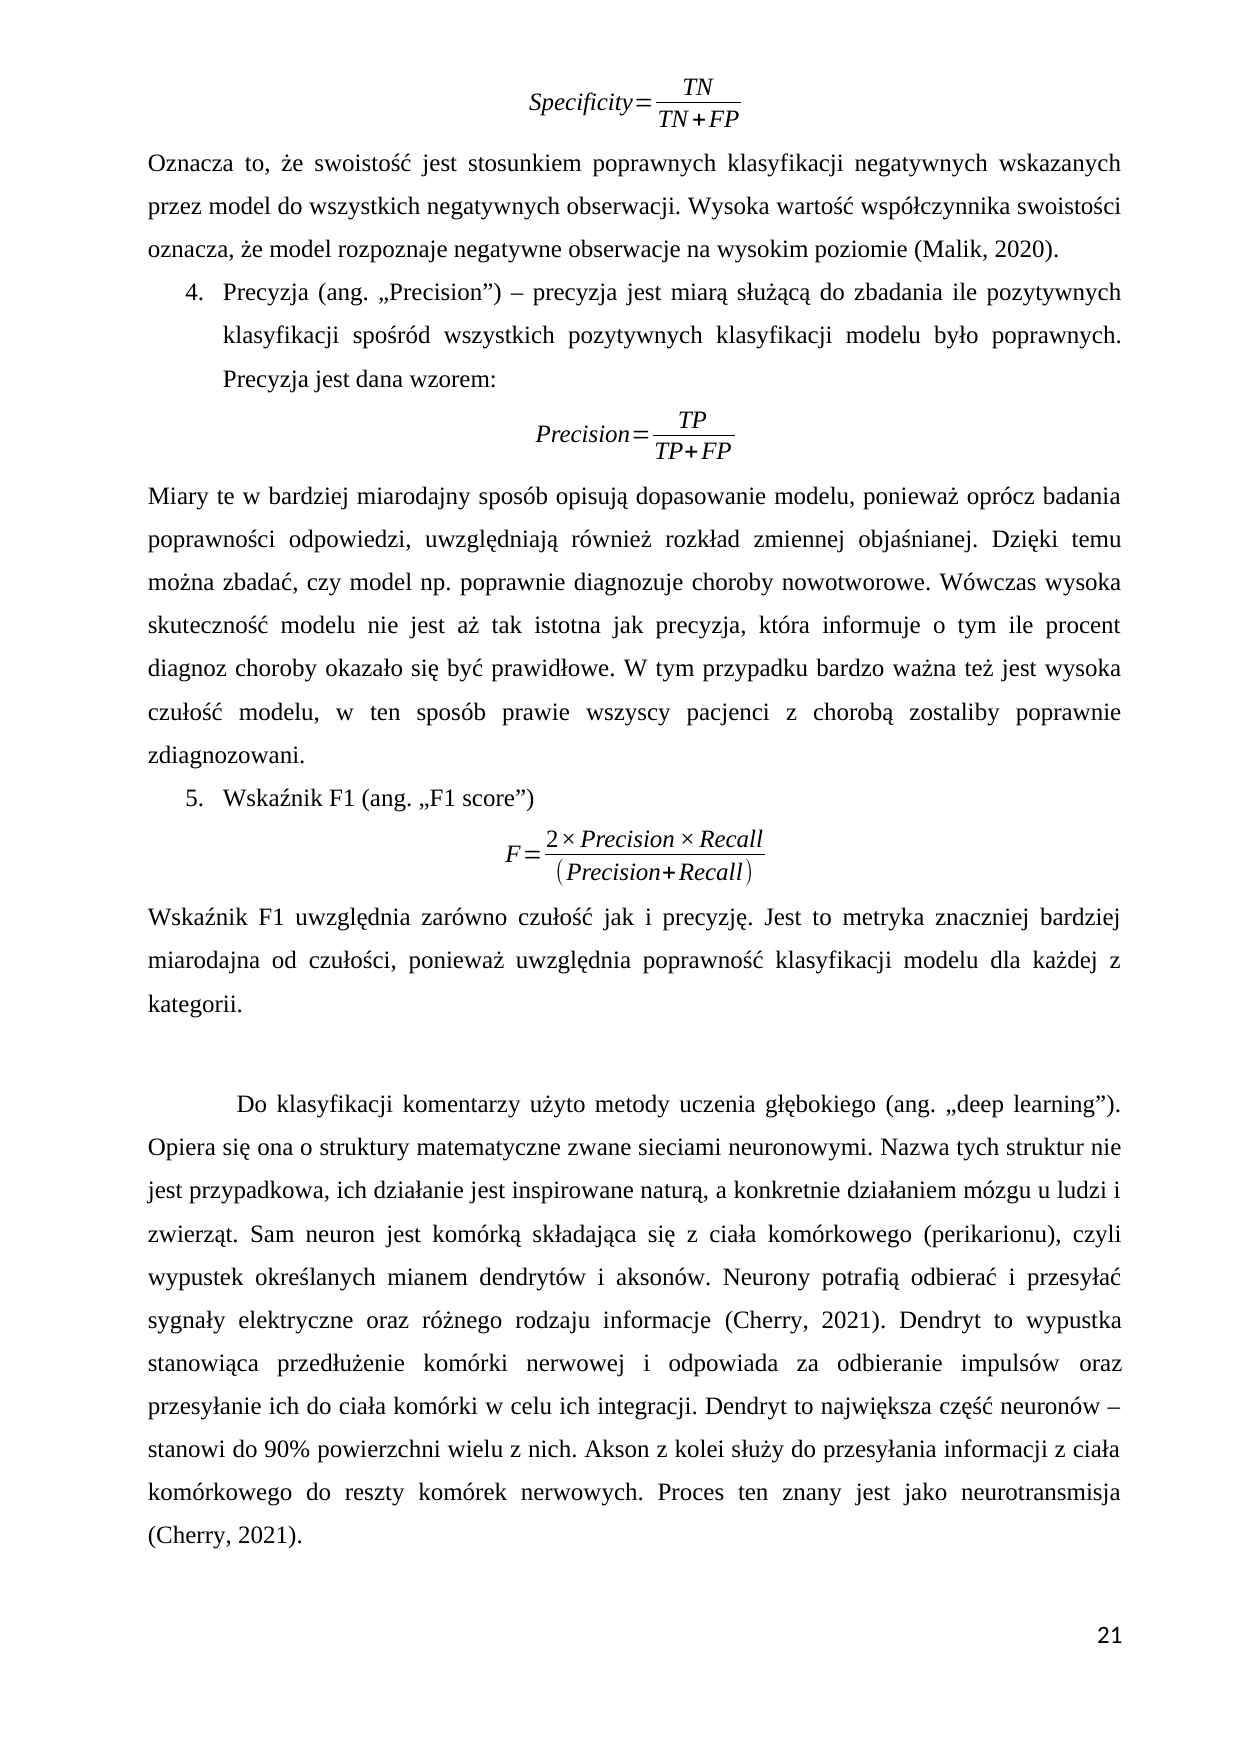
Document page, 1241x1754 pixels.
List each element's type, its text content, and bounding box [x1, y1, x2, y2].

text Wskaźnik F1 uwzględnia zarówno czułość jak i precyzję. Jest to metryka znaczniej bardziej miarodajna od czułości, ponieważ uwzględnia poprawność klasyfikacji modelu dla każdej z kategorii. [148, 902, 1122, 1017]
text Do klasyfikacji komentarzy użyto metody uczenia głębokiego (ang. „deep learning”). Opiera się ona o struktury matematyczne zwane sieciami neuronowymi. Nazwa tych struktur nie jest przypadkowa, ich działanie jest inspirowane naturą, a konkretnie działaniem mózgu u ludzi i zwierząt. Sam neuron jest komórką składająca się z ciała komórkowego (perikarionu), czyli wypustek określanych mianem dendrytów i aksonów. Neurony potrafią odbierać i przesyłać sygnały elektryczne oraz różnego rodzaju informacje. Dendryt to wypustka stanowiąca przedłużenie komórki nerwowej i odpowiada za odbieranie impulsów oraz przesyłanie ich do ciała komórki w celu ich integracji. Dendryt to największa część neuronów – stanowi do 90% powierzchni wielu z nich. Akson z kolei służy do przesyłania informacji z ciała komórkowego do reszty komórek nerwowych. Proces ten znany jest jako neurotransmisja. [148, 1089, 1122, 1549]
text Oznacza to, że swoistość jest stosunkiem poprawnych klasyfikacji negatywnych wskazanych przez model do wszystkich negatywnych obserwacji. Wysoka wartość współczynnika swoistości oznacza, że model rozpoznaje negatywne obserwacje na wysokim poziomie. [148, 148, 1122, 263]
list Precyzja (ang. „Precision”) – precyzja jest miarą służącą do zbadania ile pozytywnych klasyfikacji spośród wszystkich pozytywnych klasyfikacji modelu było poprawnych. Precyzja jest dana wzorem: [185, 277, 1122, 392]
text Miary te w bardziej miarodajny sposób opisują dopasowanie modelu, ponieważ oprócz badania poprawności odpowiedzi, uwzględniają również rozkład zmiennej objaśnianej. Dzięki temu można zbadać, czy model np. poprawnie diagnozuje choroby nowotworowe. Wówczas wysoka skuteczność modelu nie jest aż tak istotna jak precyzja, która informuje o tym ile procent diagnoz choroby okazało się być prawidłowe. W tym przypadku bardzo ważna też jest wysoka czułość modelu, w ten sposób prawie wszyscy pacjenci z chorobą zostaliby poprawnie zdiagnozowani. [148, 481, 1122, 768]
list Wskaźnik F1 (ang. „F1 score”) [185, 783, 1122, 812]
